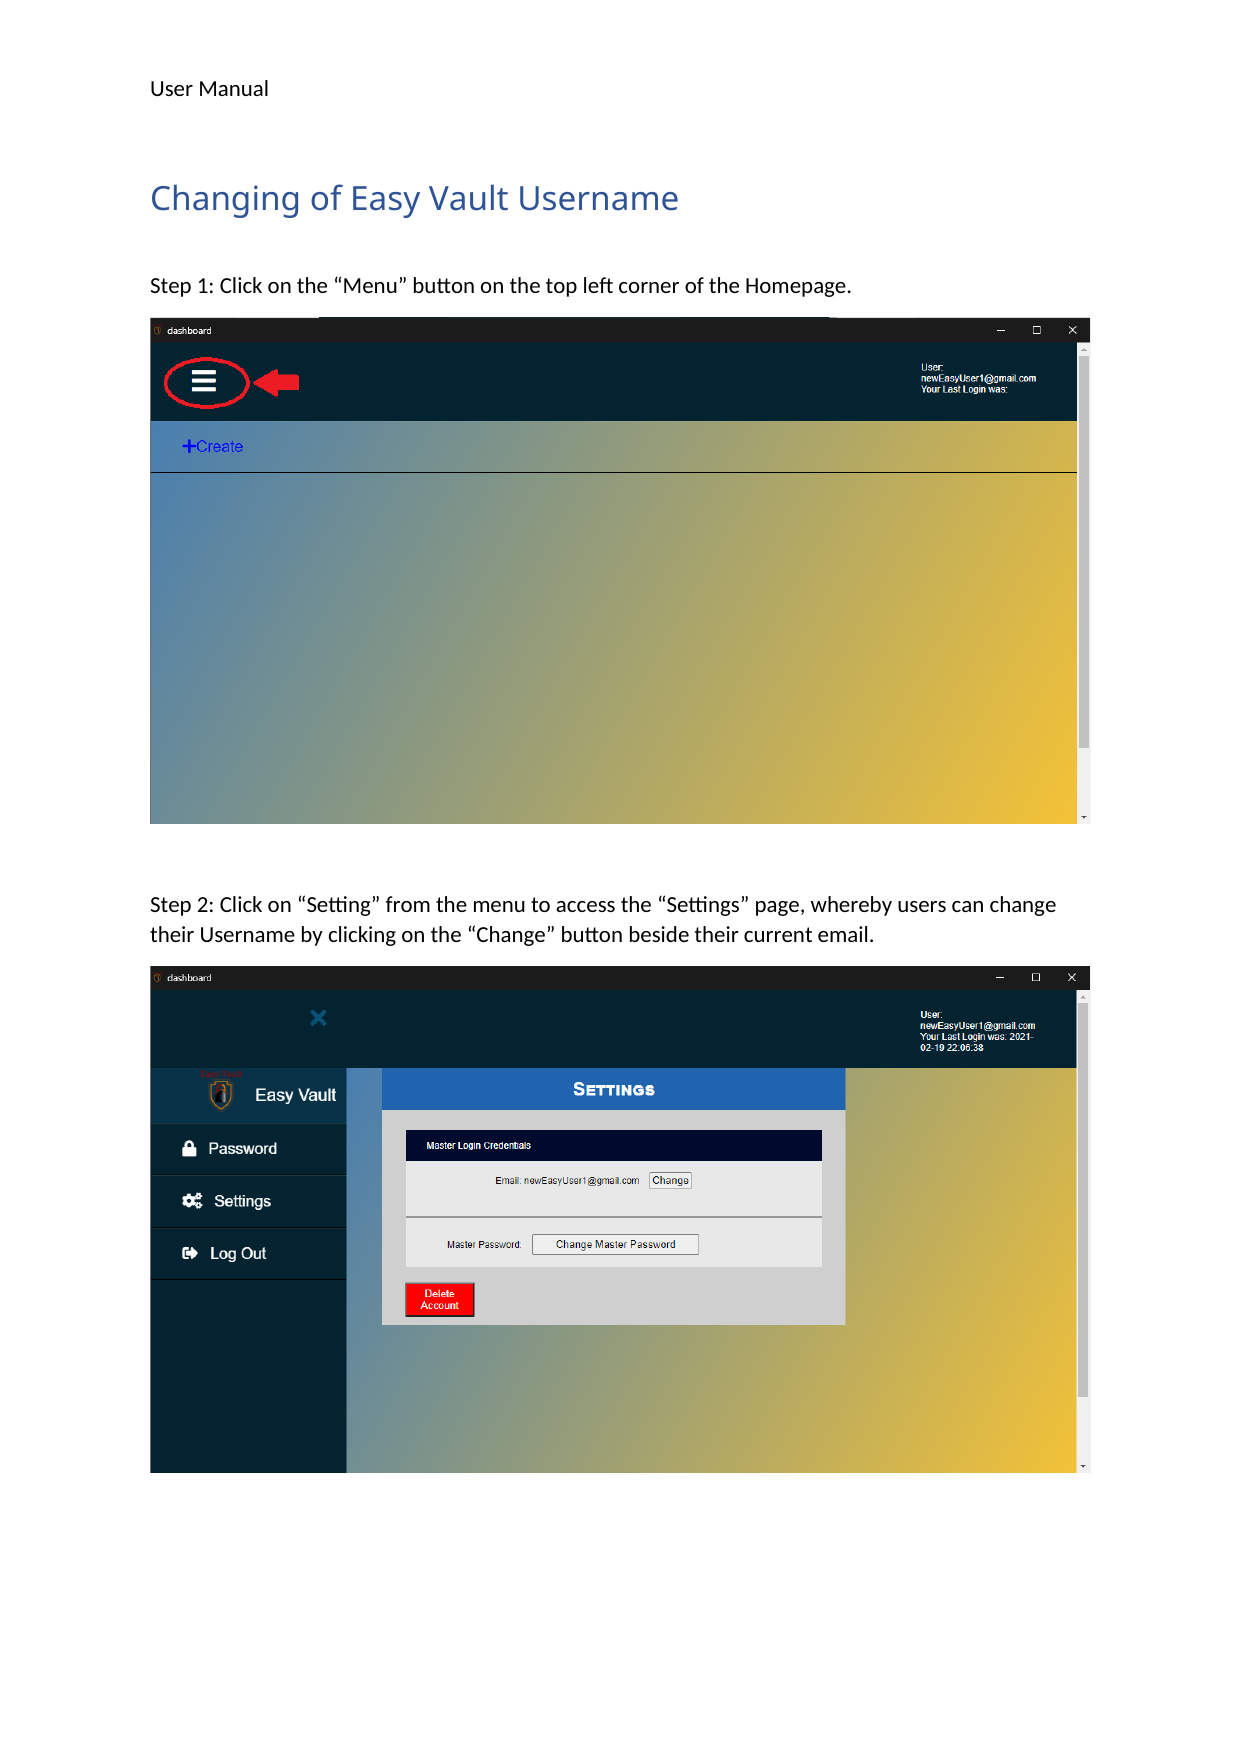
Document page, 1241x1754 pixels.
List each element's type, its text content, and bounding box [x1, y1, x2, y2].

text Step 1: Click on the “Menu” button on the top left corner of the Homepage. [150, 271, 1090, 299]
subtitle Changing of Easy Vault Username [150, 175, 1090, 220]
picture [150, 317, 1091, 824]
picture [150, 966, 1091, 1473]
text Step 2: Click on “Setting” from the menu to access the “Settings” page, whereby users can change their Username by clicking on the “Change” button beside their current email. [150, 890, 1090, 948]
